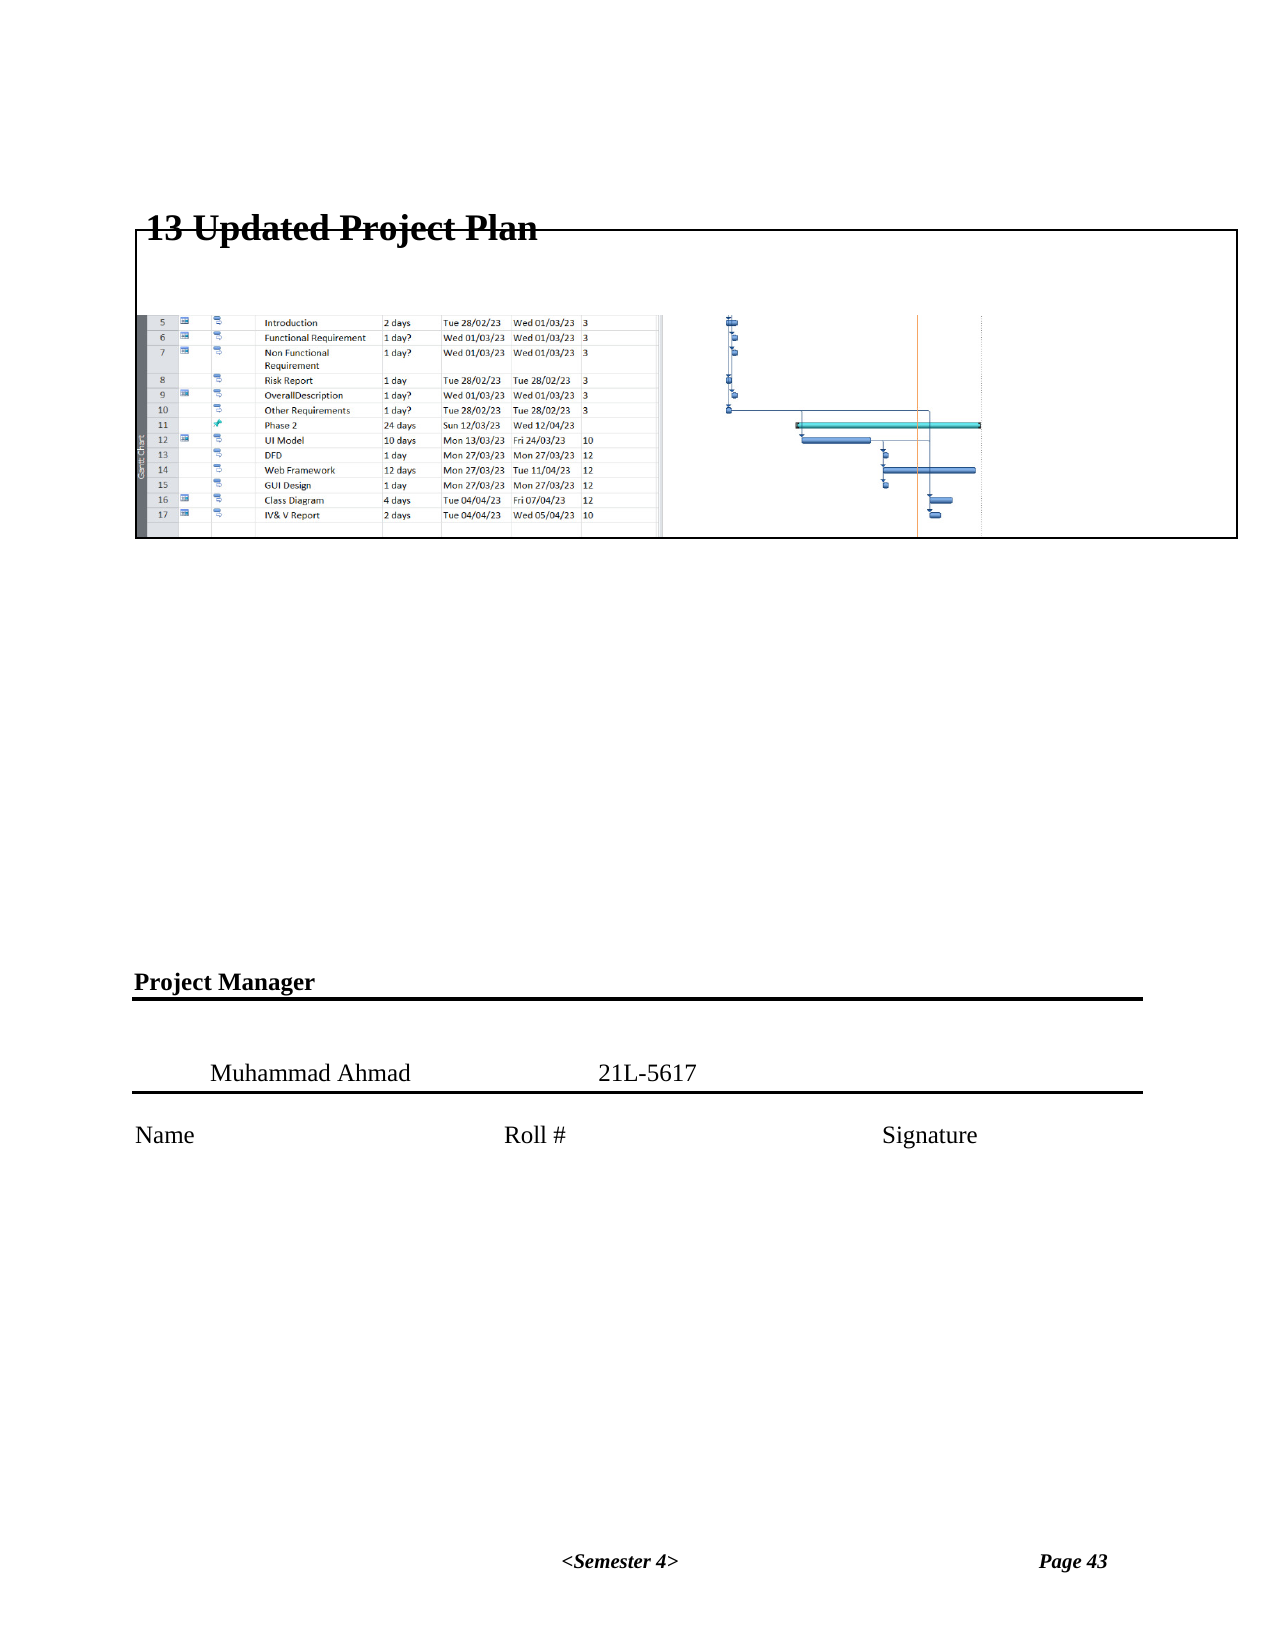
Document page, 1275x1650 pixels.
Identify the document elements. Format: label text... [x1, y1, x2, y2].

text Name Roll # Signature [135, 1122, 1243, 1148]
text Muhammad Ahmad 21L-5617 [135, 1060, 1243, 1086]
text Project Manager [134, 967, 1228, 996]
picture [137, 315, 1236, 537]
subtitle 13 Updated Project Plan [145, 205, 1239, 248]
